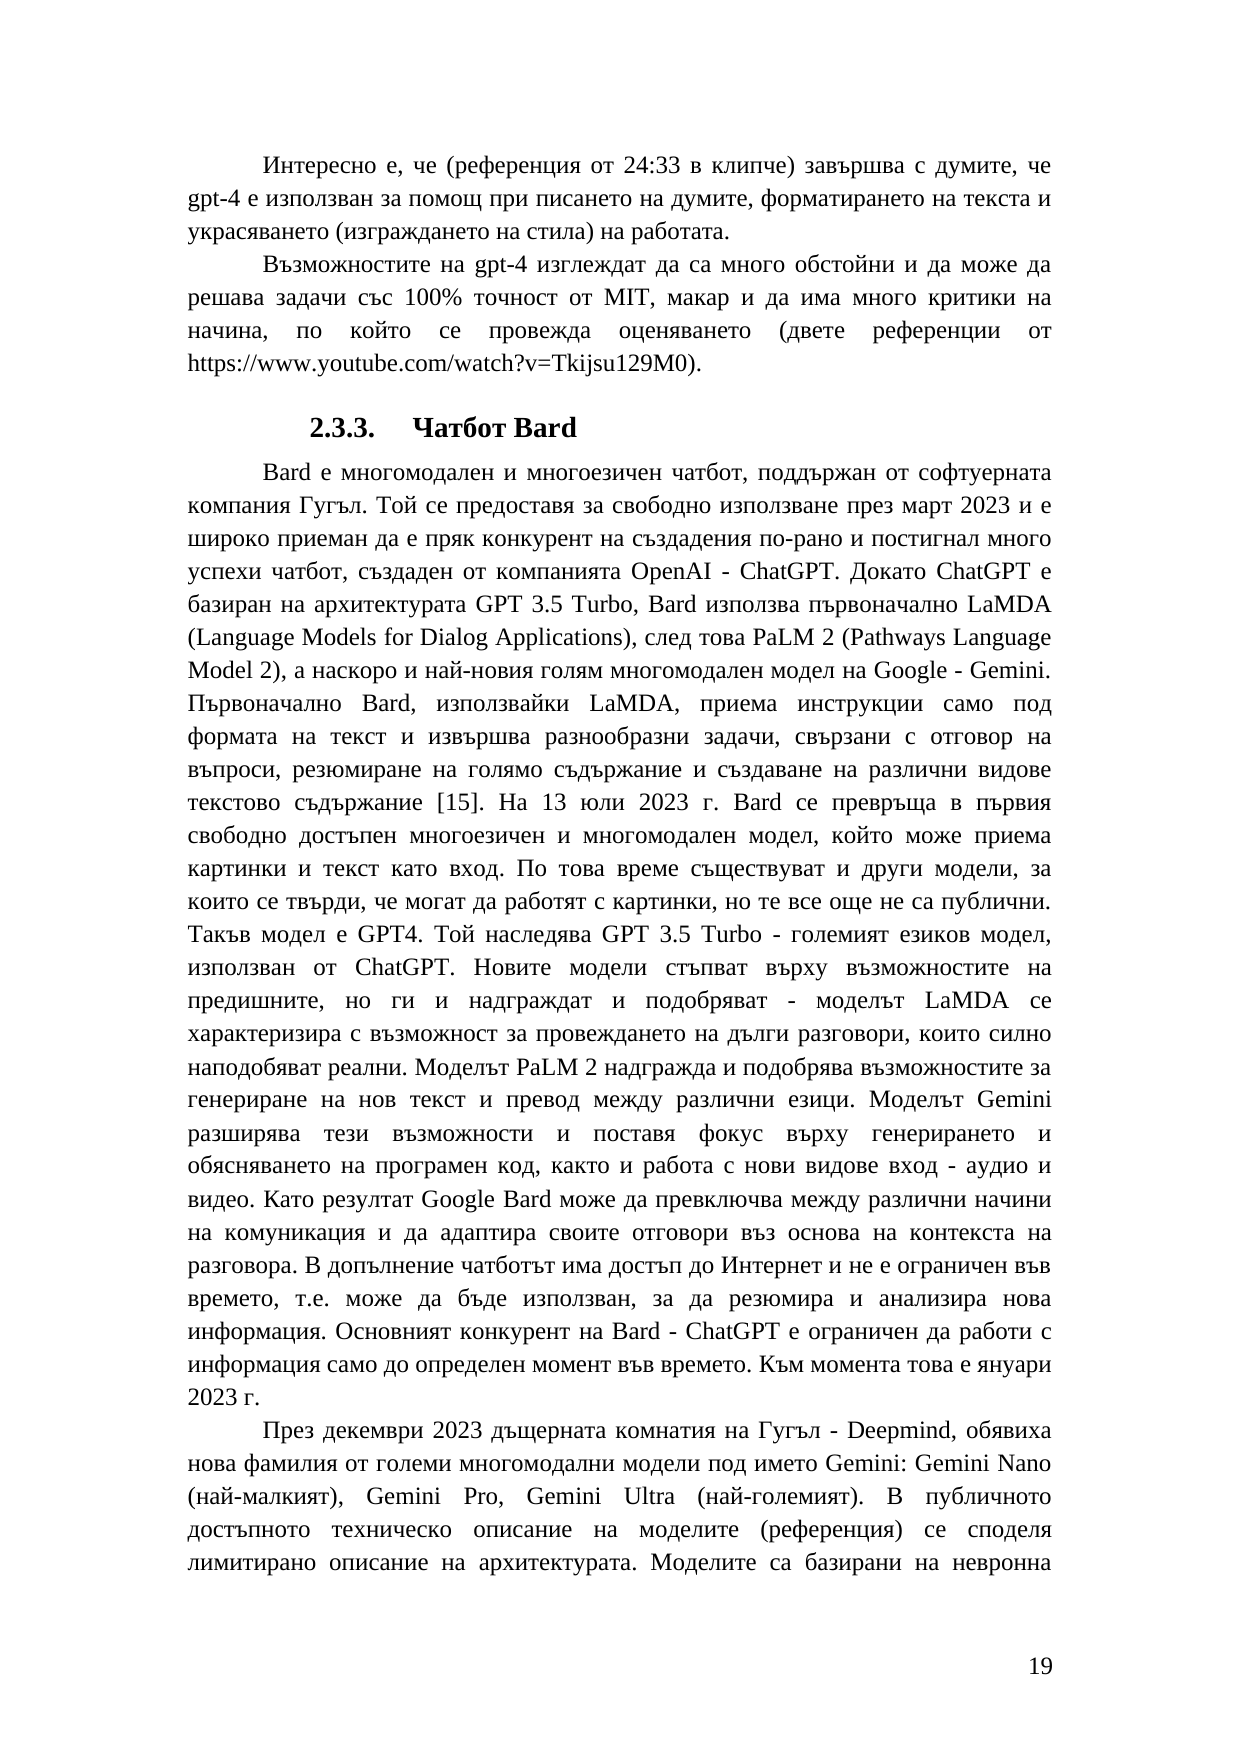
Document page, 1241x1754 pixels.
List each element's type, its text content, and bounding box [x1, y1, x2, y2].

text Bard е многомодален и многоезичен чатбот, поддържан от софтуерната компания Гугъл. Той се предоставя за свободно използване през март 2023 и е широко приеман да е пряк конкурент на създадения по-рано и постигнал много успехи чатбот, създаден от компанията OpenAI - ChatGPT. Докато ChatGPT е базиран на архитектурата GPT 3.5 Turbo, Bard използва първоначално LaMDA (Language Models for Dialog Applications), след това PaLM 2 (Pathways Language Model 2), а наскоро и най-новия голям многомодален модел на Google - Gemini. Първоначално Bard, използвайки LaMDA, приема инструкции само под формата на текст и извършва разнообразни задачи, свързани с отговор на въпроси, резюмиране на голямо съдържание и създаване на различни видове текстово съдържание [15]. На 13 юли 2023 г. Bard се превръща в първия свободно достъпен многоезичен и многомодален модел, който може приема картинки и текст като вход. По това време съществуват и други модели, за които се твърди, че могат да работят с картинки, но те все още не са публични. Такъв модел е GPT4. Той наследява GPT 3.5 Turbo - големият езиков модел, използван от ChatGPT. Новите модели стъпват върху възможностите на предишните, но ги и надграждат и подобряват - моделът LaMDA се характеризира с възможност за провеждането на дълги разговори, които силно наподобяват реални. Моделът PaLM 2 надгражда и подобрява възможностите за генериране на нов текст и превод между различни езици. Моделът Gemini разширява тези възможности и поставя фокус върху генерирането и обясняването на програмен код, както и работа с нови видове вход - аудио и видео. Като резултат Google Bard може да превключва между различни начини на комуникация и да адаптира своите отговори въз основа на контекста на разговора. В допълнение чатботът има достъп до Интернет и не е ограничен във времето, т.е. може да бъде използван, за да резюмира и анализира нова информация. Основният конкурент на Bard - ChatGPT е ограничен да работи с информация само до определен момент във времето. Към момента това е януари 2023 г. [187, 457, 1053, 1411]
text Интересно е, че (референция от 24:33 в клипче) завършва с думите, че gpt-4 е използван за помощ при писането на думите, форматирането на текста и украсяването (изграждането на стила) на работата. [187, 150, 1053, 245]
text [187, 1415, 1053, 1576]
subtitle Чатбот Bard [375, 410, 1053, 444]
text Възможностите на gpt-4 изглеждат да са много обстойни и да може да решава задачи със 100% точност от MIT, макар и да има много критики на начина, по който се провежда оценяването (двете референции от https://www.youtube.com/watch?v=Tkijsu129M0). [187, 249, 1053, 377]
